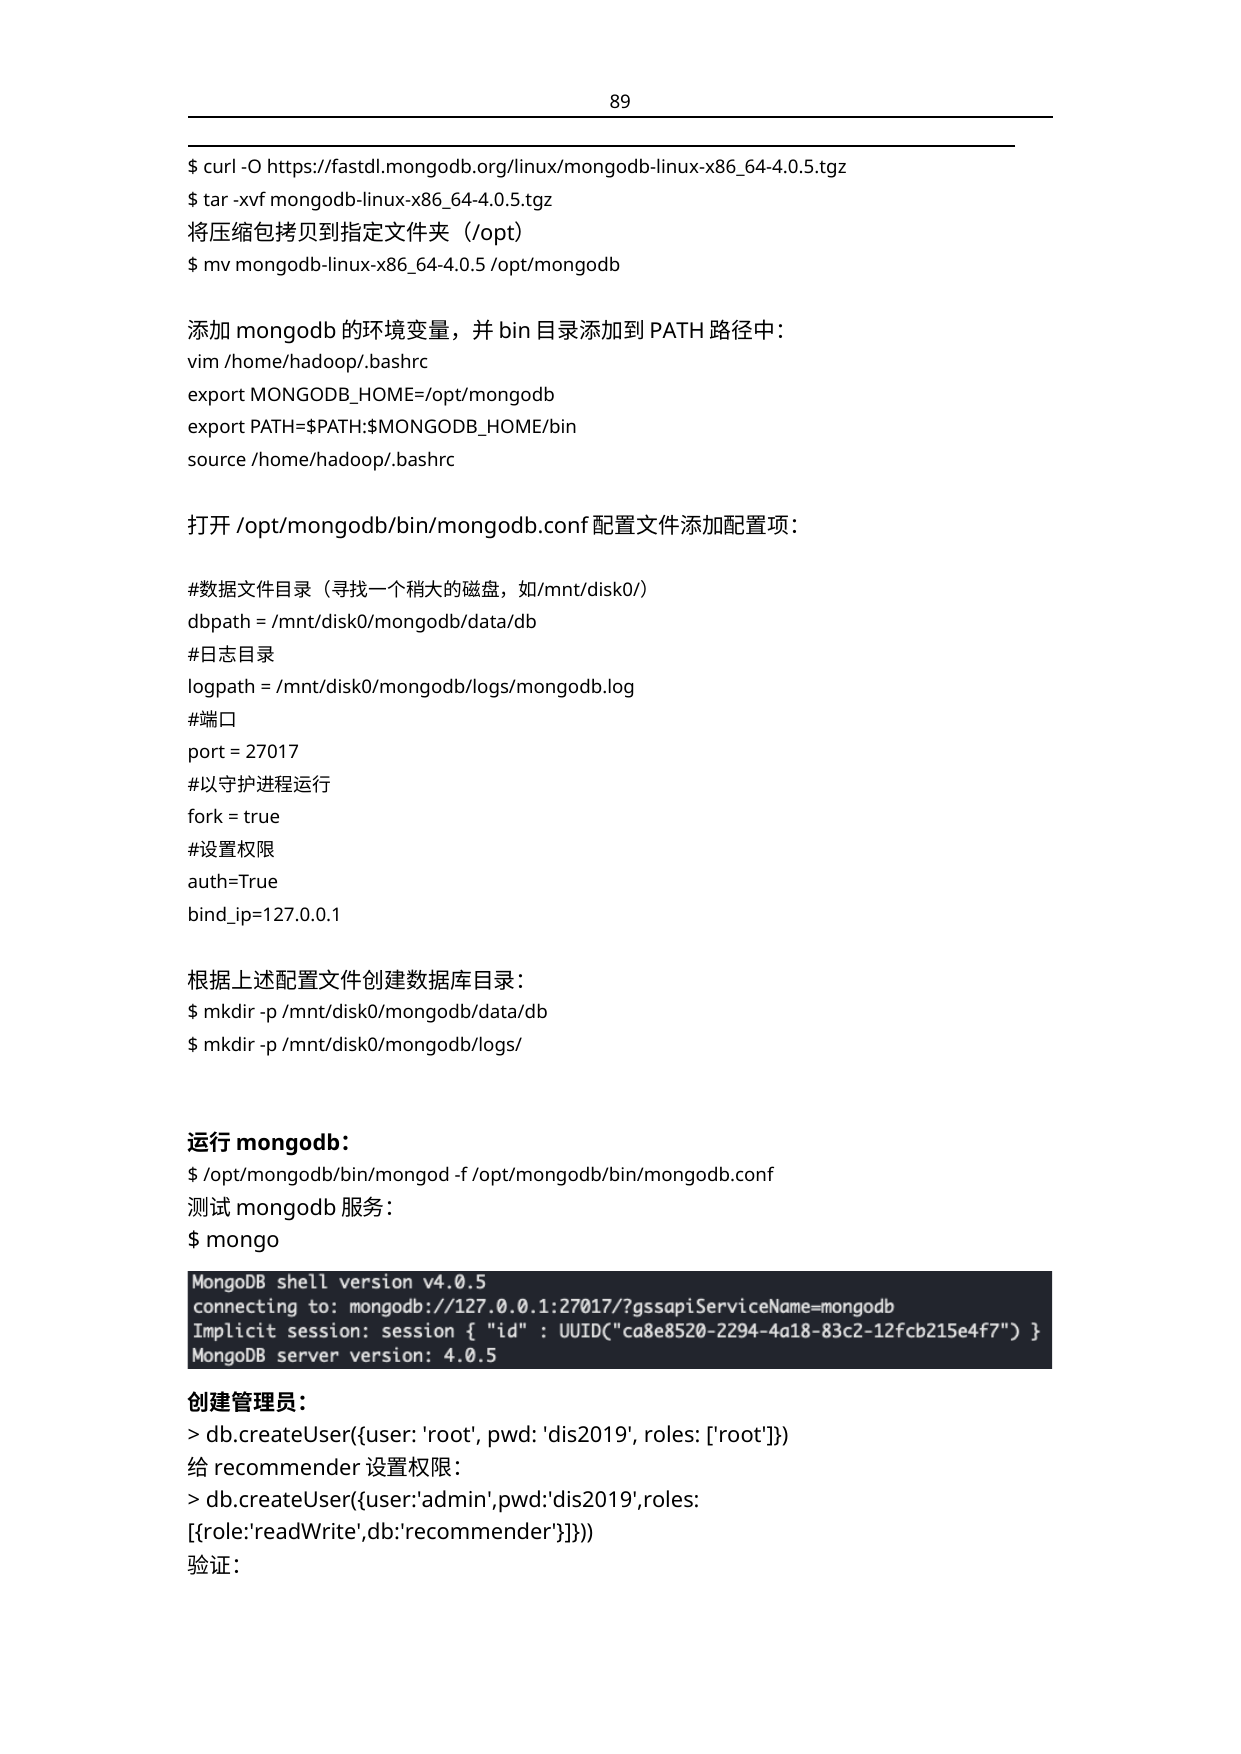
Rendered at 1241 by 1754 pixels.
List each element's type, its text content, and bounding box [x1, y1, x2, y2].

picture [187, 1271, 1053, 1369]
text #日志目录 [187, 637, 1053, 670]
text $ mv mongodb-linux-x86_64-4.0.5 /opt/mongodb [187, 247, 1053, 280]
text export MONGODB_HOME=/opt/mongodb [187, 377, 1053, 410]
text 给recommender设置权限： [187, 1450, 1053, 1482]
text 打开 /opt/mongodb/bin/mongodb.conf配置文件添加配置项： [187, 507, 1053, 540]
text 添加mongodb的环境变量，并bin目录添加到PATH路径中： [187, 312, 1053, 345]
text 验证： [187, 1547, 1053, 1580]
text #端口 [187, 702, 1053, 735]
text #设置权限 [187, 832, 1053, 865]
text port = 27017 [187, 735, 1053, 767]
text auth=True [187, 865, 1053, 897]
text $ curl -O https://fastdl.mongodb.org/linux/mongodb-linux-x86_64-4.0.5.tgz [187, 150, 1053, 182]
text export PATH=$PATH:$MONGODB_HOME/bin [187, 410, 1053, 442]
text #以守护进程运行 [187, 767, 1053, 800]
text bind_ip=127.0.0.1 [187, 897, 1053, 930]
text 创建管理员： [187, 1385, 1053, 1417]
text 将压缩包拷贝到指定文件夹（/opt） [187, 215, 1053, 247]
text $ mongo [187, 1222, 1053, 1255]
text > db.createUser({user:'admin',pwd:'dis2019',roles: [{role:'readWrite',db:'recommender'}]})) [187, 1482, 1053, 1547]
text 测试mongodb服务： [187, 1190, 1053, 1222]
text logpath = /mnt/disk0/mongodb/logs/mongodb.log [187, 670, 1053, 702]
text 运行mongodb： [187, 1125, 1053, 1157]
text vim /home/hadoop/.bashrc [187, 345, 1053, 377]
text $ /opt/mongodb/bin/mongod -f /opt/mongodb/bin/mongodb.conf [187, 1157, 1053, 1190]
text $ mkdir -p /mnt/disk0/mongodb/logs/ [187, 1027, 1053, 1060]
text dbpath = /mnt/disk0/mongodb/data/db [187, 605, 1053, 637]
text fork = true [187, 800, 1053, 832]
text 根据上述配置文件创建数据库目录： [187, 962, 1053, 995]
text > db.createUser({user: 'root', pwd: 'dis2019', roles: ['root']}) [187, 1417, 1053, 1450]
text source /home/hadoop/.bashrc [187, 442, 1053, 475]
text #数据文件目录（寻找一个稍大的磁盘，如/mnt/disk0/） [187, 572, 1053, 605]
text $ tar -xvf mongodb-linux-x86_64-4.0.5.tgz [187, 182, 1053, 215]
text $ mkdir -p /mnt/disk0/mongodb/data/db [187, 995, 1053, 1027]
